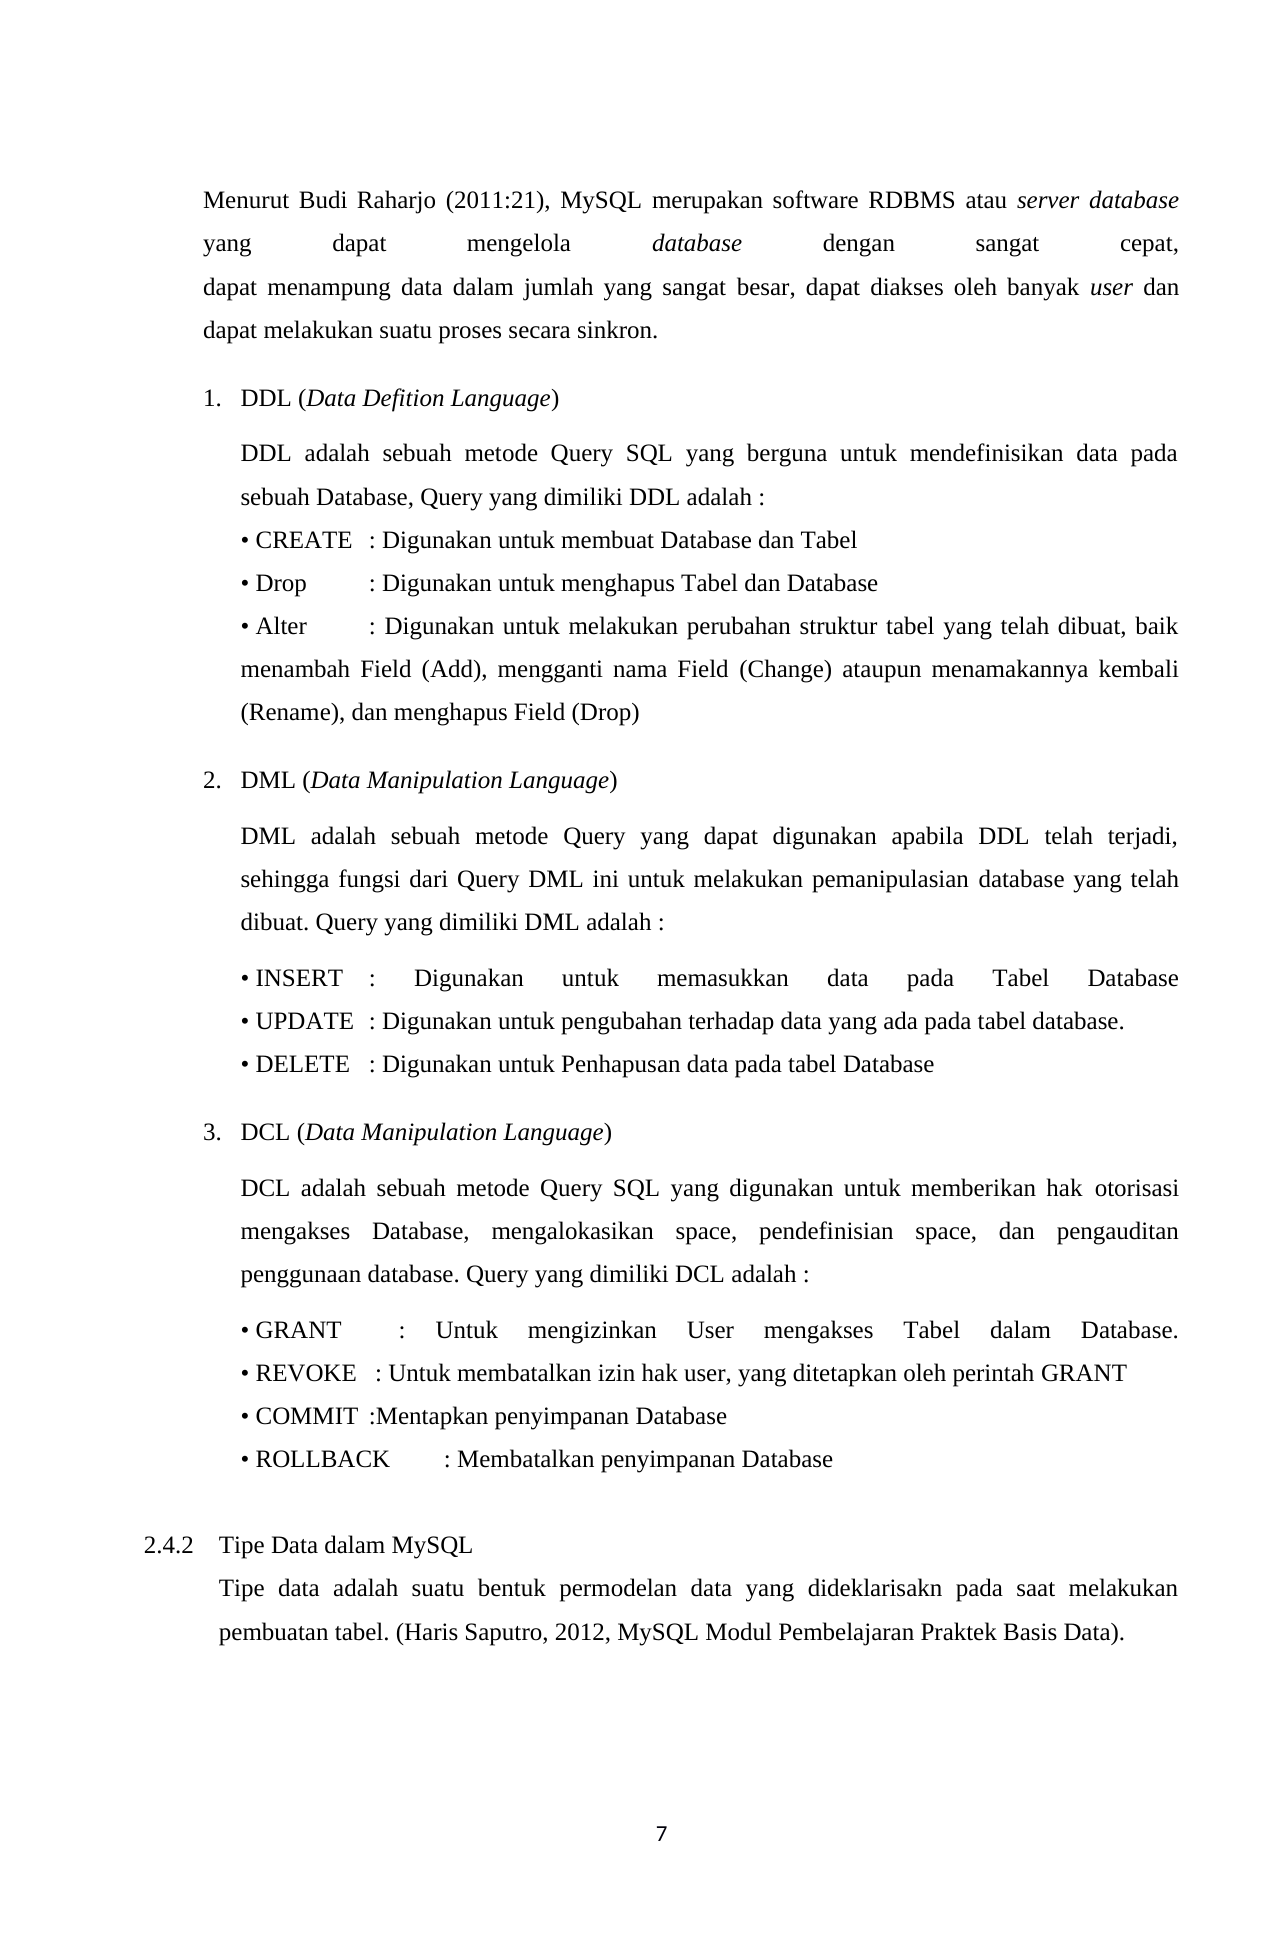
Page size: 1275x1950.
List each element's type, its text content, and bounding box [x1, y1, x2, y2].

text • CREATE : Digunakan untuk membuat Database dan Tabel [240, 525, 1179, 553]
text • Drop : Digunakan untuk menghapus Tabel dan Database [240, 568, 1179, 597]
text Menurut Budi Raharjo (2011:21), MySQL merupakan software RDBMS atau server database yang dapat mengelola database dengan sangat cepat, dapat menampung data dalam jumlah yang sangat besar, dapat diakses oleh banyak user dan dapat melakukan suatu proses secara sinkron. [203, 185, 1179, 343]
text • Alter : Digunakan untuk melakukan perubahan struktur tabel yang telah dibuat, baik menambah Field (Add), mengganti nama Field (Change) ataupun menamakannya kembali (Rename), dan menghapus Field (Drop) [240, 611, 1179, 726]
text DML adalah sebuah metode Query yang dapat digunakan apabila DDL telah terjadi, sehingga fungsi dari Query DML ini untuk melakukan pemanipulasian database yang telah dibuat. Query yang dimiliki DML adalah : [240, 821, 1179, 936]
text Tipe data adalah suatu bentuk permodelan data yang dideklarisakn pada saat melakukan pembuatan tabel. (Haris Saputro, 2012, MySQL Modul Pembelajaran Praktek Basis Data). [219, 1573, 1179, 1645]
text • GRANT : Untuk mengizinkan User mengakses Tabel dalam Database. • REVOKE : Untuk membatalkan izin hak user, yang ditetapkan oleh perintah GRANT [240, 1315, 1179, 1387]
text • ROLLBACK : Membatalkan penyimpanan Database [240, 1444, 1179, 1473]
text 2.4.2 Tipe Data dalam MySQL [144, 1530, 1179, 1559]
text DCL adalah sebuah metode Query SQL yang digunakan untuk memberikan hak otorisasi mengakses Database, mengalokasikan space, pendefinisian space, dan pengauditan penggunaan database. Query yang dimiliki DCL adalah : [240, 1173, 1179, 1288]
list DML (Data Manipulation Language) [203, 765, 1179, 794]
text • INSERT : Digunakan untuk memasukkan data pada Tabel Database • UPDATE : Digunakan untuk pengubahan terhadap data yang ada pada tabel database. [240, 963, 1179, 1035]
text DDL adalah sebuah metode Query SQL yang berguna untuk mendefinisikan data pada sebuah Database, Query yang dimiliki DDL adalah : [240, 438, 1179, 510]
list DCL (Data Manipulation Language) [203, 1117, 1179, 1146]
list DDL (Data Defition Language) [203, 383, 1179, 412]
text • DELETE : Digunakan untuk Penhapusan data pada tabel Database [240, 1049, 1179, 1078]
text • COMMIT :Mentapkan penyimpanan Database [240, 1401, 1179, 1430]
